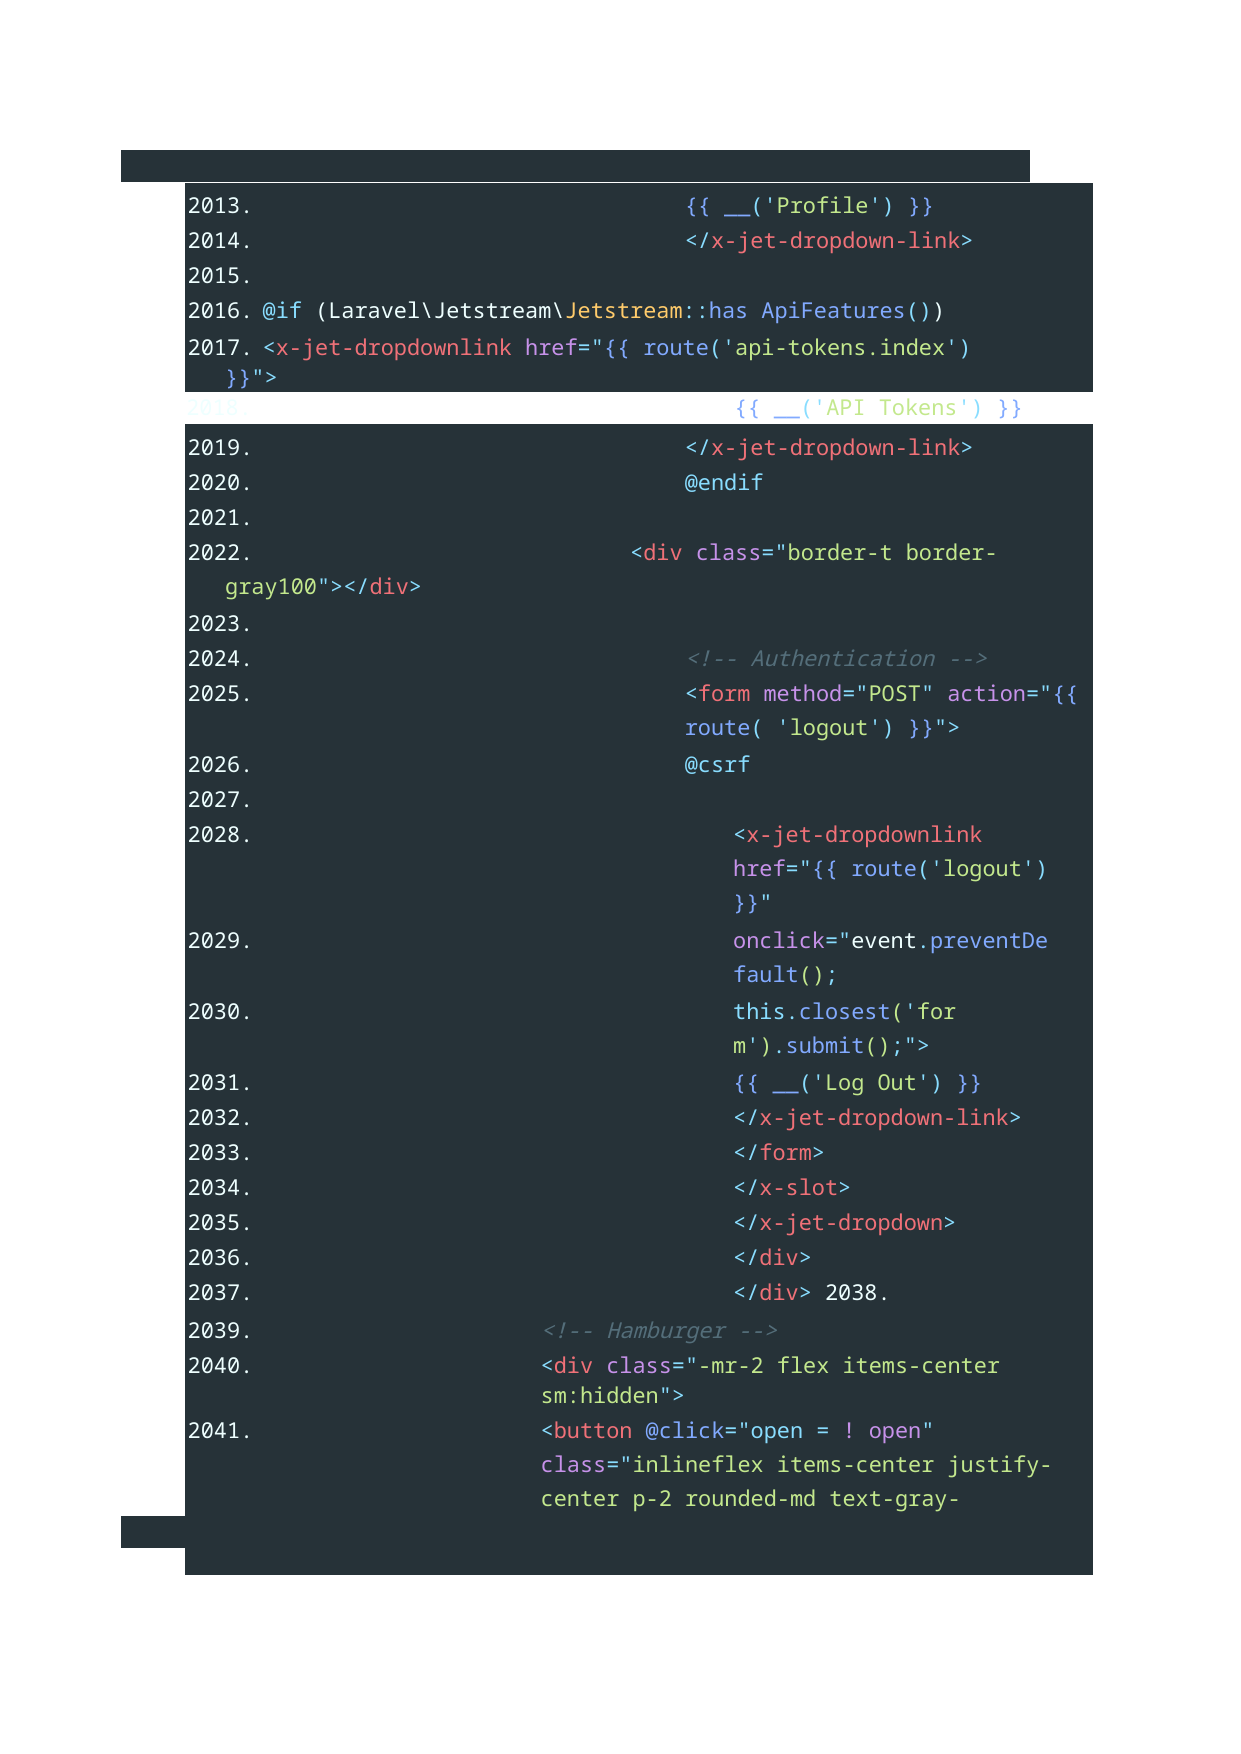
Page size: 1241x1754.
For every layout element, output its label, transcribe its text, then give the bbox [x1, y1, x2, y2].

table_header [185, 424, 1093, 1575]
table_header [185, 183, 1093, 392]
text 2018. {{ __('API Tokens') }} [186, 392, 1082, 422]
